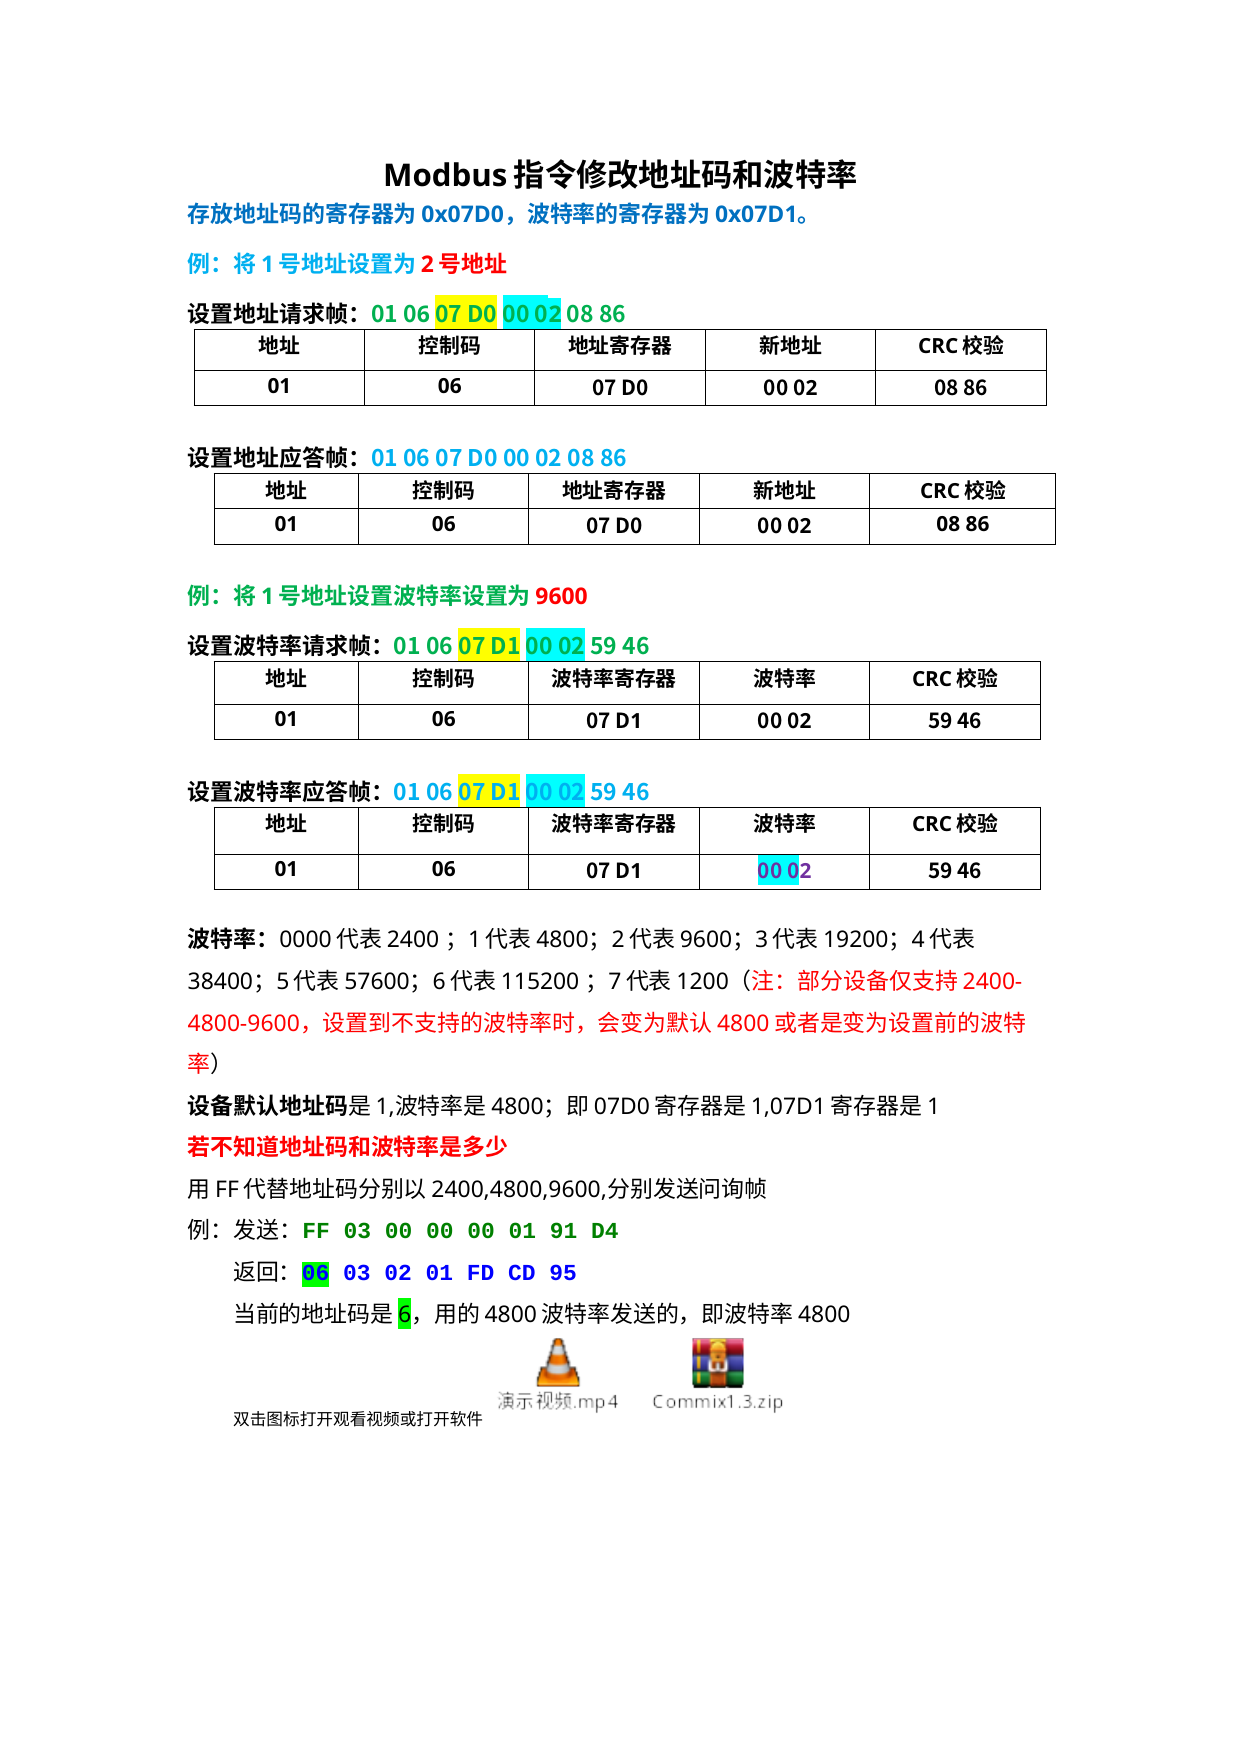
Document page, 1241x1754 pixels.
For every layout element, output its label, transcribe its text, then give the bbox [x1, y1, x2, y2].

table_header 控制码 [365, 330, 534, 370]
table_header 波特率寄存器 [529, 808, 699, 853]
text 存放地址码的寄存器为0x07D0，波特率的寄存器为0x07D1。 [187, 195, 1053, 229]
text 若不知道地址码和波特率是多少 [187, 1129, 1053, 1162]
table_header 控制码 [359, 474, 528, 508]
table_cell 01 [215, 855, 358, 889]
table_header 控制码 [359, 808, 528, 853]
table_cell 08 86 [870, 509, 1055, 543]
table_cell 01 [215, 705, 358, 739]
table_cell 01 [195, 371, 364, 405]
table_cell 06 [359, 855, 528, 889]
table_header 新地址 [700, 474, 869, 508]
table_header CRC校验 [870, 474, 1055, 508]
table_cell 00 02 [700, 705, 869, 739]
table_header 波特率 [700, 808, 869, 853]
text 当前的地址码是6，用的4800波特率发送的，即波特率4800 [187, 1296, 1053, 1329]
table_cell 01 [215, 509, 358, 543]
text 例：将1号地址设置为2号地址 [187, 245, 1053, 279]
table_cell 59 46 [870, 855, 1040, 889]
table_cell 06 [365, 371, 534, 405]
table_cell 00 02 [706, 371, 875, 405]
text 设置波特率请求帧：01 06 07 D1 00 02 59 46 [585, 628, 1053, 661]
table_cell 59 46 [870, 705, 1040, 739]
table_cell 08 86 [876, 371, 1046, 405]
text 设置地址应答帧：01 06 07 D0 00 02 08 86 [187, 439, 1053, 473]
table_cell 06 [359, 509, 528, 543]
text 设置波特率应答帧：01 06 07 D1 00 02 59 46 [187, 773, 1053, 807]
table_header 地址 [215, 808, 358, 853]
table_cell 07 D0 [535, 371, 705, 405]
table_header 控制码 [359, 662, 528, 703]
table_header CRC校验 [870, 808, 1040, 853]
text 设备默认地址码是1,波特率是4800；即07D0寄存器是1,07D1寄存器是1 [187, 1087, 1053, 1121]
text 用FF代替地址码分别以2400,4800,9600,分别发送问询帧 [187, 1171, 1053, 1204]
text 设置地址请求帧：01 06 07 D0 00 02 08 86 [548, 295, 1053, 329]
text 设置波特率请求帧：01 06 07 D1 00 02 59 46 [187, 628, 458, 661]
text 双击图标打开观看视频或打开软件 [187, 1337, 1053, 1430]
text 波特率：0000代表2400 ；1代表4800；2代表9600；3代表19200；4代表38400；5代表57600；6代表115200 ；7代表1200（注：部分设备仅支持2400-4800-9600，设置到不支持的波特率时，会变为默认4800或者是变为设置前的波特率） [187, 921, 1053, 1079]
table_header 地址 [215, 474, 358, 508]
text 返回：06 03 02 01 FD CD 95 [187, 1254, 1053, 1287]
text 例：将1号地址设置波特率设置为9600 [187, 578, 1053, 611]
text 设置地址请求帧：01 06 07 D0 00 02 08 86 [187, 295, 435, 329]
table_header 地址寄存器 [529, 474, 699, 508]
table_header 波特率 [700, 662, 869, 703]
table_header CRC校验 [876, 330, 1046, 370]
table_cell 06 [359, 705, 528, 739]
table_header 地址 [195, 330, 364, 370]
text Modbus指令修改地址码和波特率 [187, 150, 1053, 195]
text 例：发送：FF 03 00 00 00 01 91 D4 [187, 1212, 1053, 1246]
table_header CRC校验 [870, 662, 1040, 703]
table_header 新地址 [706, 330, 875, 370]
table_cell 07 D1 [529, 855, 699, 889]
table_cell 07 D1 [529, 705, 699, 739]
table_cell 07 D0 [529, 509, 699, 543]
table_cell 00 02 [700, 509, 869, 543]
table_cell 00 02 [700, 855, 869, 889]
table_header 地址寄存器 [535, 330, 705, 370]
table_header 地址 [215, 662, 358, 703]
table_header 波特率寄存器 [529, 662, 699, 703]
